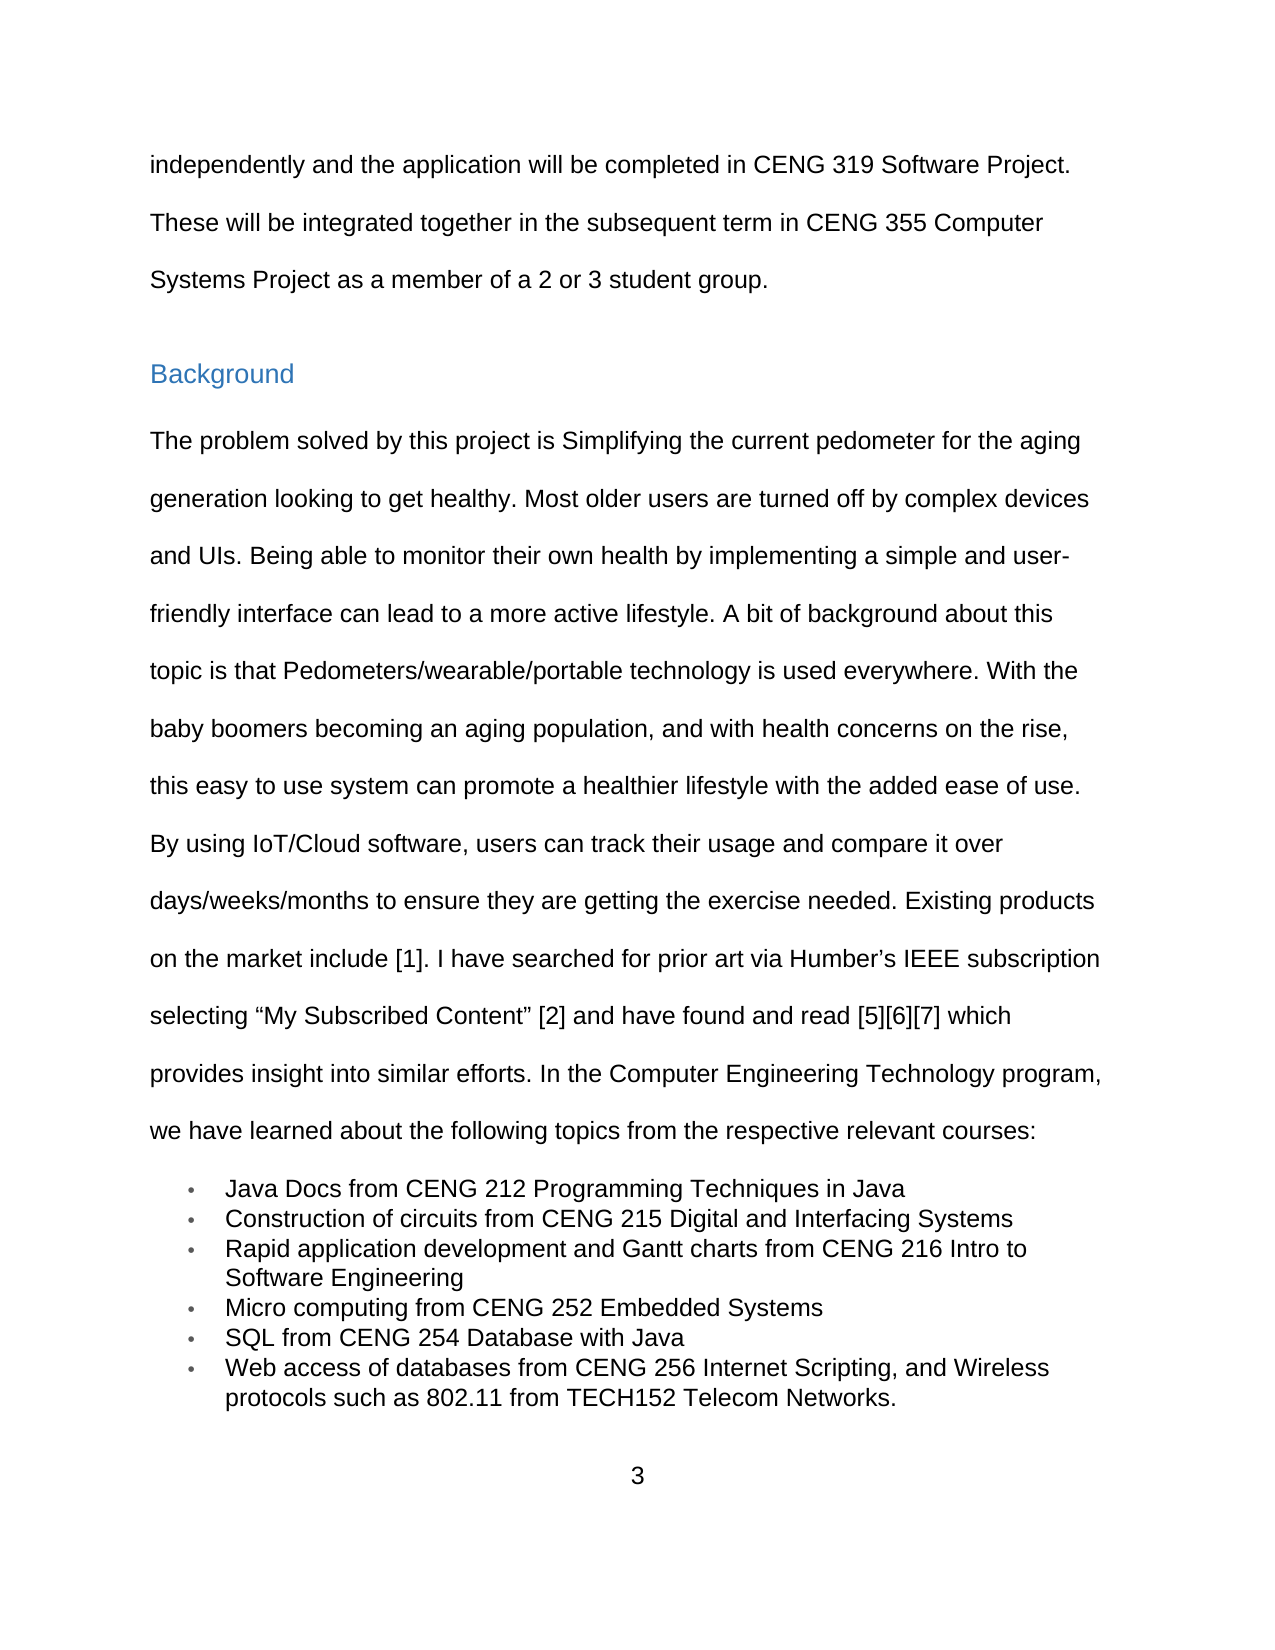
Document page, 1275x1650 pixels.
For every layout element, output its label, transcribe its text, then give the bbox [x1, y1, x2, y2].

list Construction of circuits from CENG 215 Digital and Interfacing Systems [187, 1204, 1125, 1232]
text The problem solved by this project is Simplifying the current pedometer for the aging generation looking to get healthy. Most older users are turned off by complex devices and UIs. Being able to monitor their own health by implementing a simple and user-friendly interface can lead to a more active lifestyle. A bit of background about this topic is that Pedometers/wearable/portable technology is used everywhere. With the baby boomers becoming an aging population, and with health concerns on the rise, this easy to use system can promote a healthier lifestyle with the added ease of use. By using IoT/Cloud software, users can track their usage and compare it over days/weeks/months to ensure they are getting the exercise needed. Existing products on the market include [1]. I have searched for prior art via Humber’s IEEE subscription selecting “My Subscribed Content” [2] and have found and read [5][6][7] which provides insight into similar efforts. In the Computer Engineering Technology program, we have learned about the following topics from the respective relevant courses: [149, 426, 1113, 1145]
list Web access of databases from CENG 256 Internet Scripting, and Wireless protocols such as 802.11 from TECH152 Telecom Networks. [187, 1353, 1125, 1412]
list Rapid application development and Gantt charts from CENG 216 Intro to Software Engineering [187, 1234, 1125, 1292]
subtitle Background [150, 358, 1125, 389]
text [149, 150, 1125, 294]
list Java Docs from CENG 212 Programming Techniques in Java [187, 1174, 1125, 1202]
list SQL from CENG 254 Database with Java [187, 1323, 1125, 1352]
list Micro computing from CENG 252 Embedded Systems [187, 1293, 1125, 1322]
